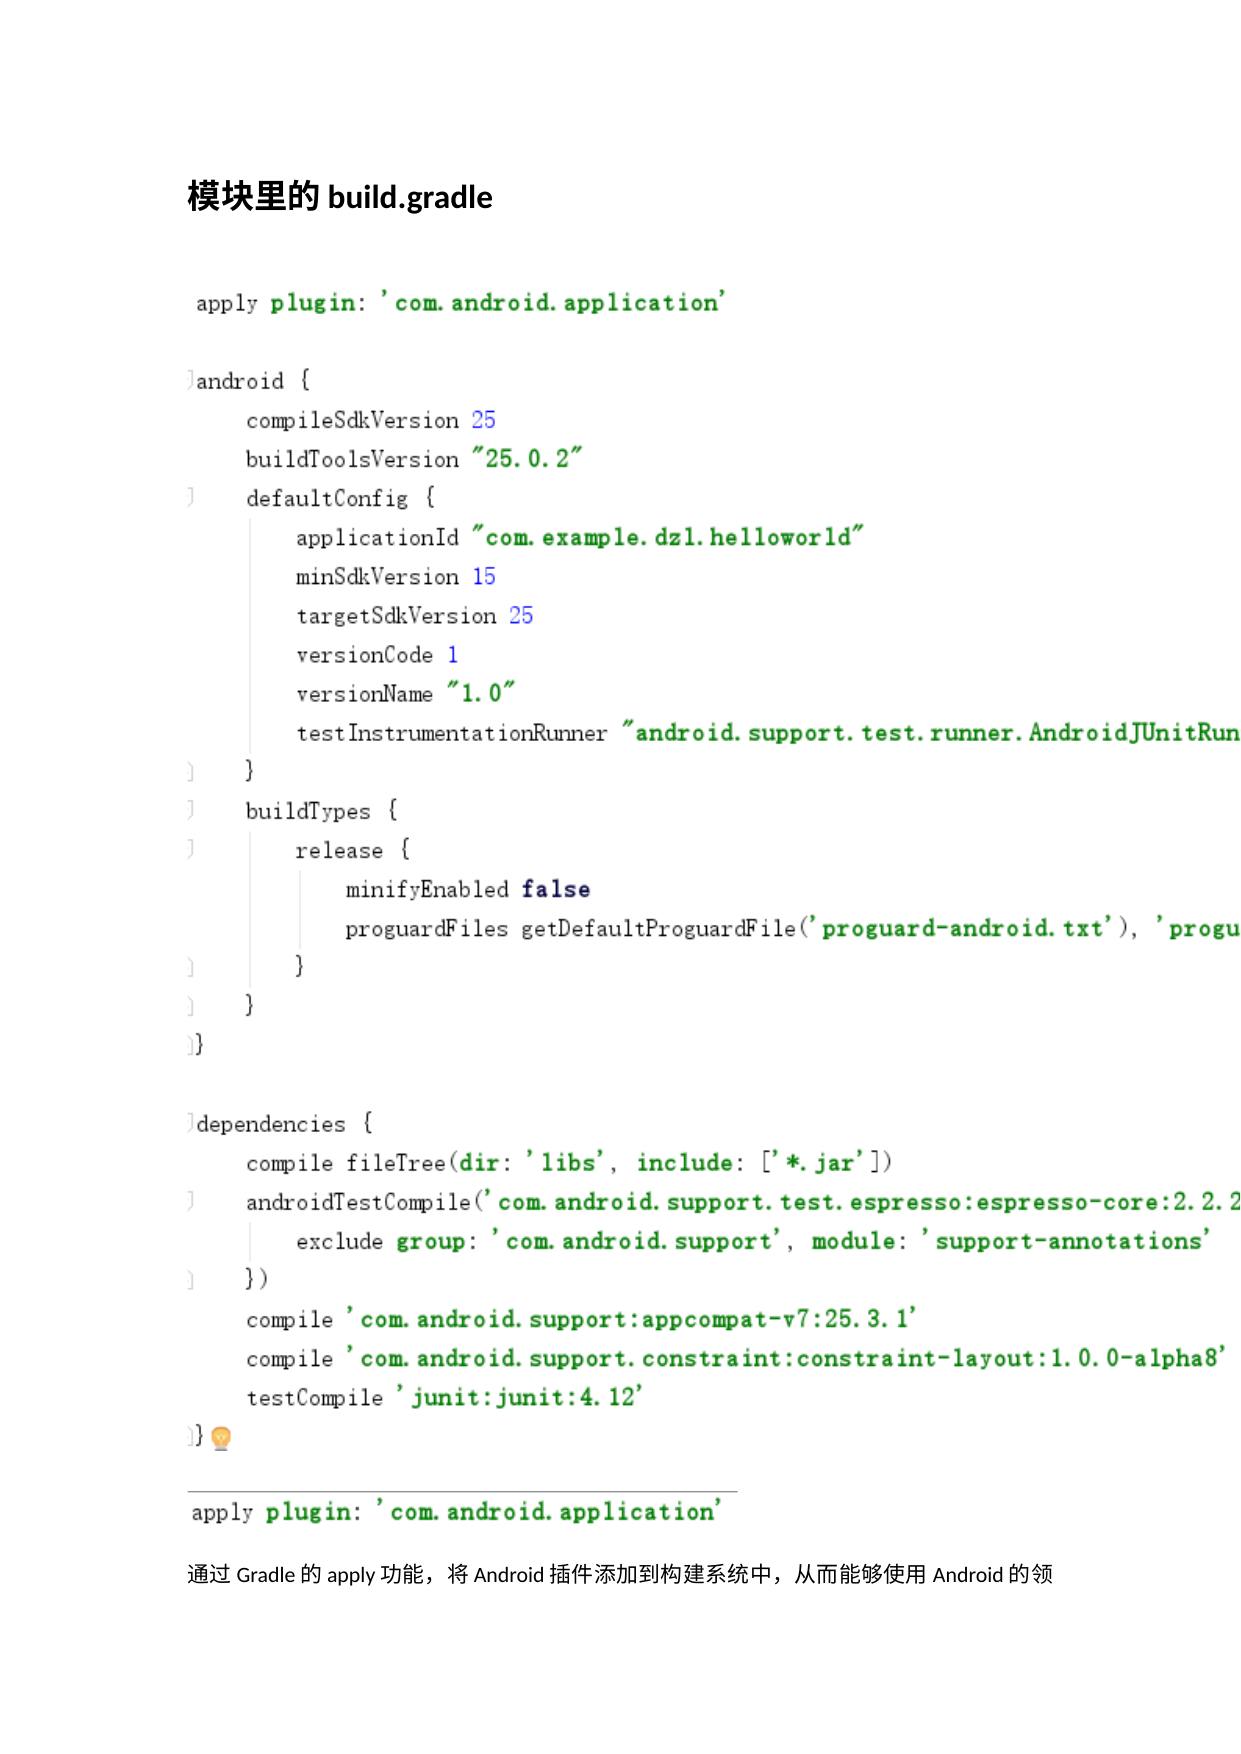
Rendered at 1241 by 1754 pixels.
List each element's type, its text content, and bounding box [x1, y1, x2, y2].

picture [187, 289, 1241, 1451]
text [187, 1557, 1053, 1589]
picture [187, 1491, 738, 1530]
subtitle 模块里的build.gradle [187, 162, 1053, 227]
